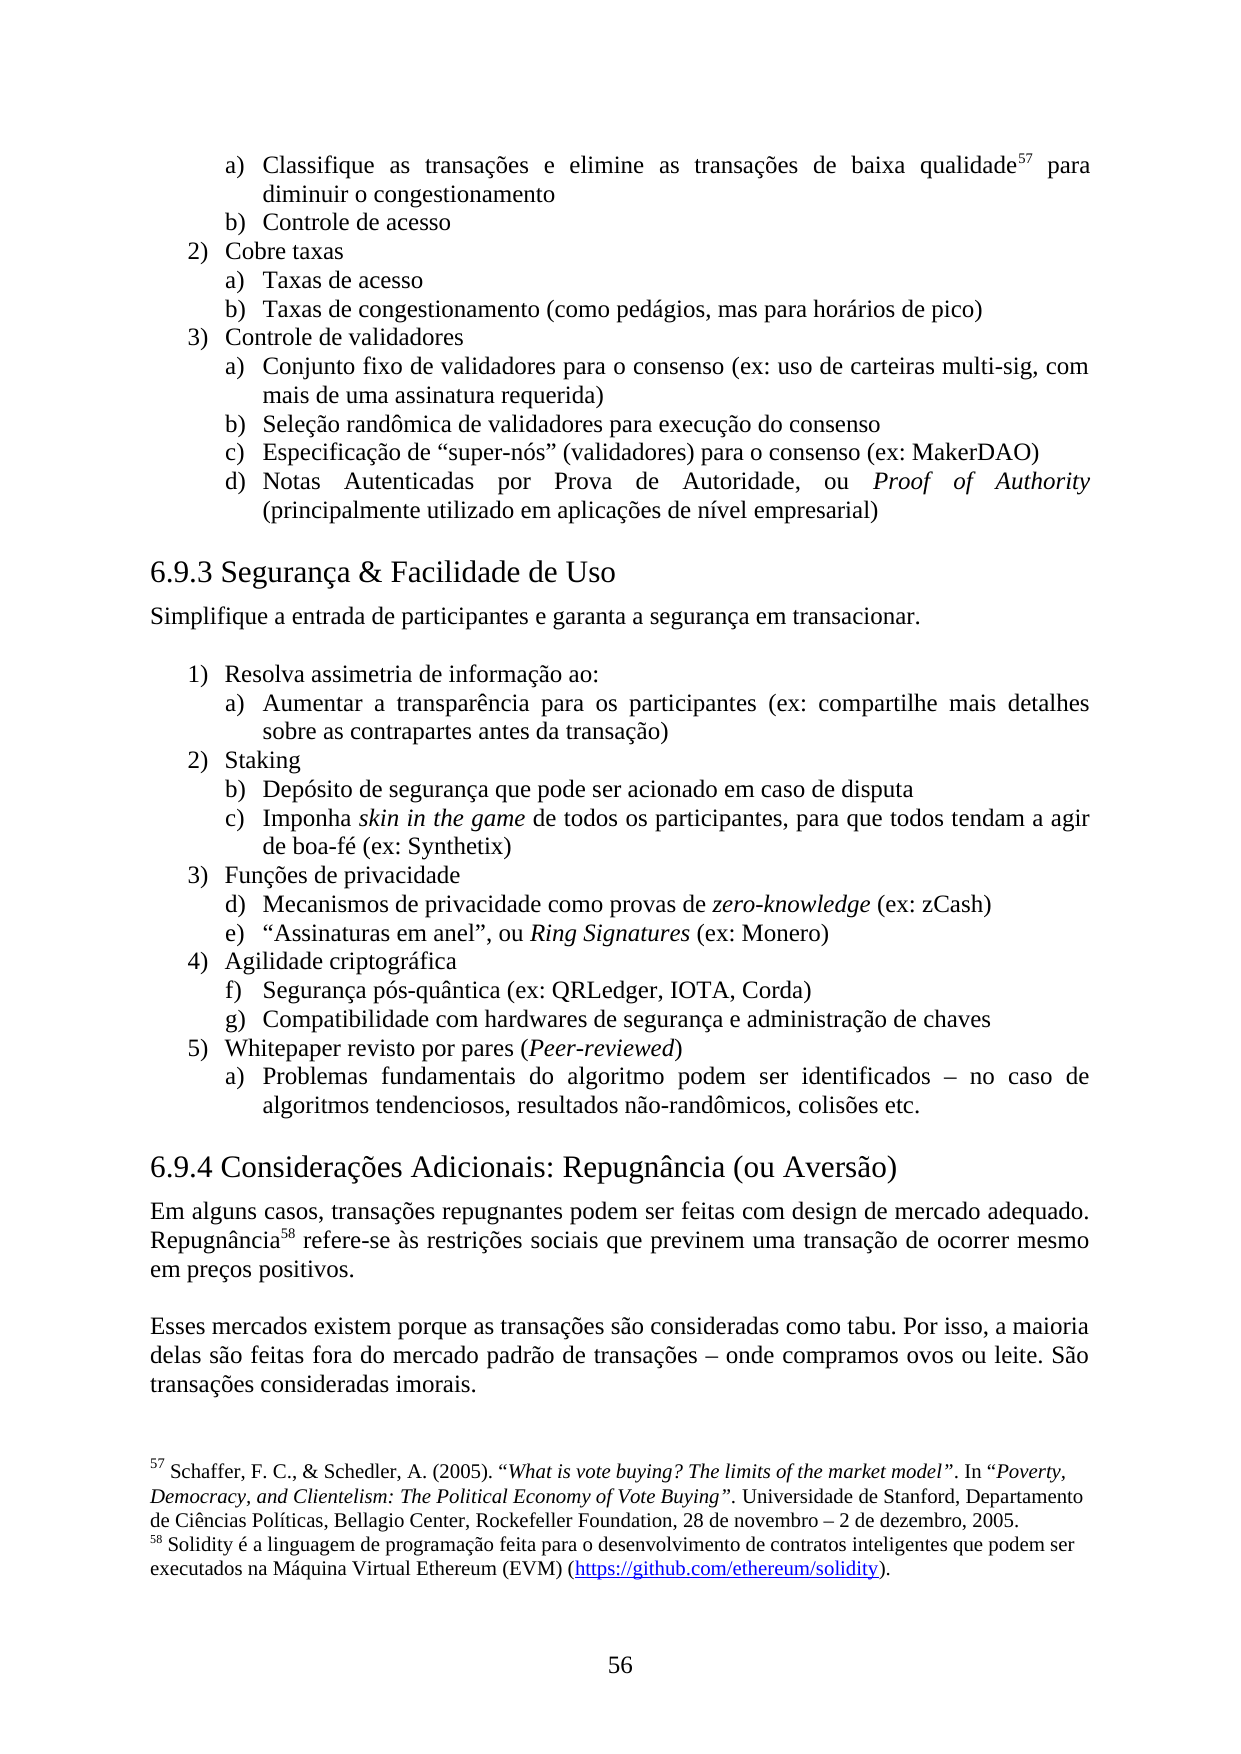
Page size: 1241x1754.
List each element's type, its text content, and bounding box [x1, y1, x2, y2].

list Controle de validadores [187, 322, 1090, 351]
list Whitepaper revisto por pares (Peer-reviewed) [187, 1033, 1090, 1061]
list Taxas de acesso [225, 265, 1090, 294]
list Taxas de congestionamento (como pedágios, mas para horários de pico) [225, 294, 1090, 322]
subtitle Considerações Adicionais: Repugnância (ou Aversão) [150, 1148, 1090, 1184]
list Problemas fundamentais do algoritmo podem ser identificados – no caso de algoritmos tendenciosos, resultados não-randômicos, colisões etc. [225, 1061, 1090, 1119]
list Agilidade criptográfica [187, 946, 1090, 975]
text Em alguns casos, transações repugnantes podem ser feitas com design de mercado adequado. Repugnância refere-se às restrições sociais que previnem uma transação de ocorrer mesmo em preços positivos. [150, 1196, 1090, 1283]
list Classifique as transações e elimine as transações de baixa qualidade para diminuir o congestionamento [225, 150, 1090, 207]
subtitle Segurança & Facilidade de Uso [150, 553, 1090, 589]
list Imponha skin in the game de todos os participantes, para que todos tendam a agir de boa-fé (ex: Synthetix) [225, 803, 1090, 860]
list Seleção randômica de validadores para execução do consenso [225, 409, 1090, 437]
list Conjunto fixo de validadores para o consenso (ex: uso de carteiras multi-sig, com mais de uma assinatura requerida) [225, 351, 1090, 409]
list “Assinaturas em anel”, ou Ring Signatures (ex: Monero) [225, 918, 1090, 946]
text Esses mercados existem porque as transações são consideradas como tabu. Por isso, a maioria delas são feitas fora do mercado padrão de transações – onde compramos ovos ou leite. São transações consideradas imorais. [150, 1311, 1090, 1398]
list Segurança pós-quântica (ex: QRLedger, IOTA, Corda) [225, 975, 1090, 1004]
list Mecanismos de privacidade como provas de zero-knowledge (ex: zCash) [225, 889, 1090, 918]
list Notas Autenticadas por Prova de Autoridade, ou Proof of Authority (principalmente utilizado em aplicações de nível empresarial) [225, 466, 1090, 524]
list Compatibilidade com hardwares de segurança e administração de chaves [225, 1004, 1090, 1033]
list Depósito de segurança que pode ser acionado em caso de disputa [225, 774, 1090, 803]
list Staking [187, 745, 1090, 774]
list Aumentar a transparência para os participantes (ex: compartilhe mais detalhes sobre as contrapartes antes da transação) [225, 688, 1090, 745]
list Controle de acesso [225, 207, 1090, 236]
list Funções de privacidade [187, 860, 1090, 889]
list Cobre taxas [187, 236, 1090, 265]
list Resolva assimetria de informação ao: [187, 659, 1090, 688]
text Simplifique a entrada de participantes e garanta a segurança em transacionar. [150, 601, 1090, 630]
list Especificação de “super-nós” (validadores) para o consenso (ex: MakerDAO) [225, 437, 1090, 466]
